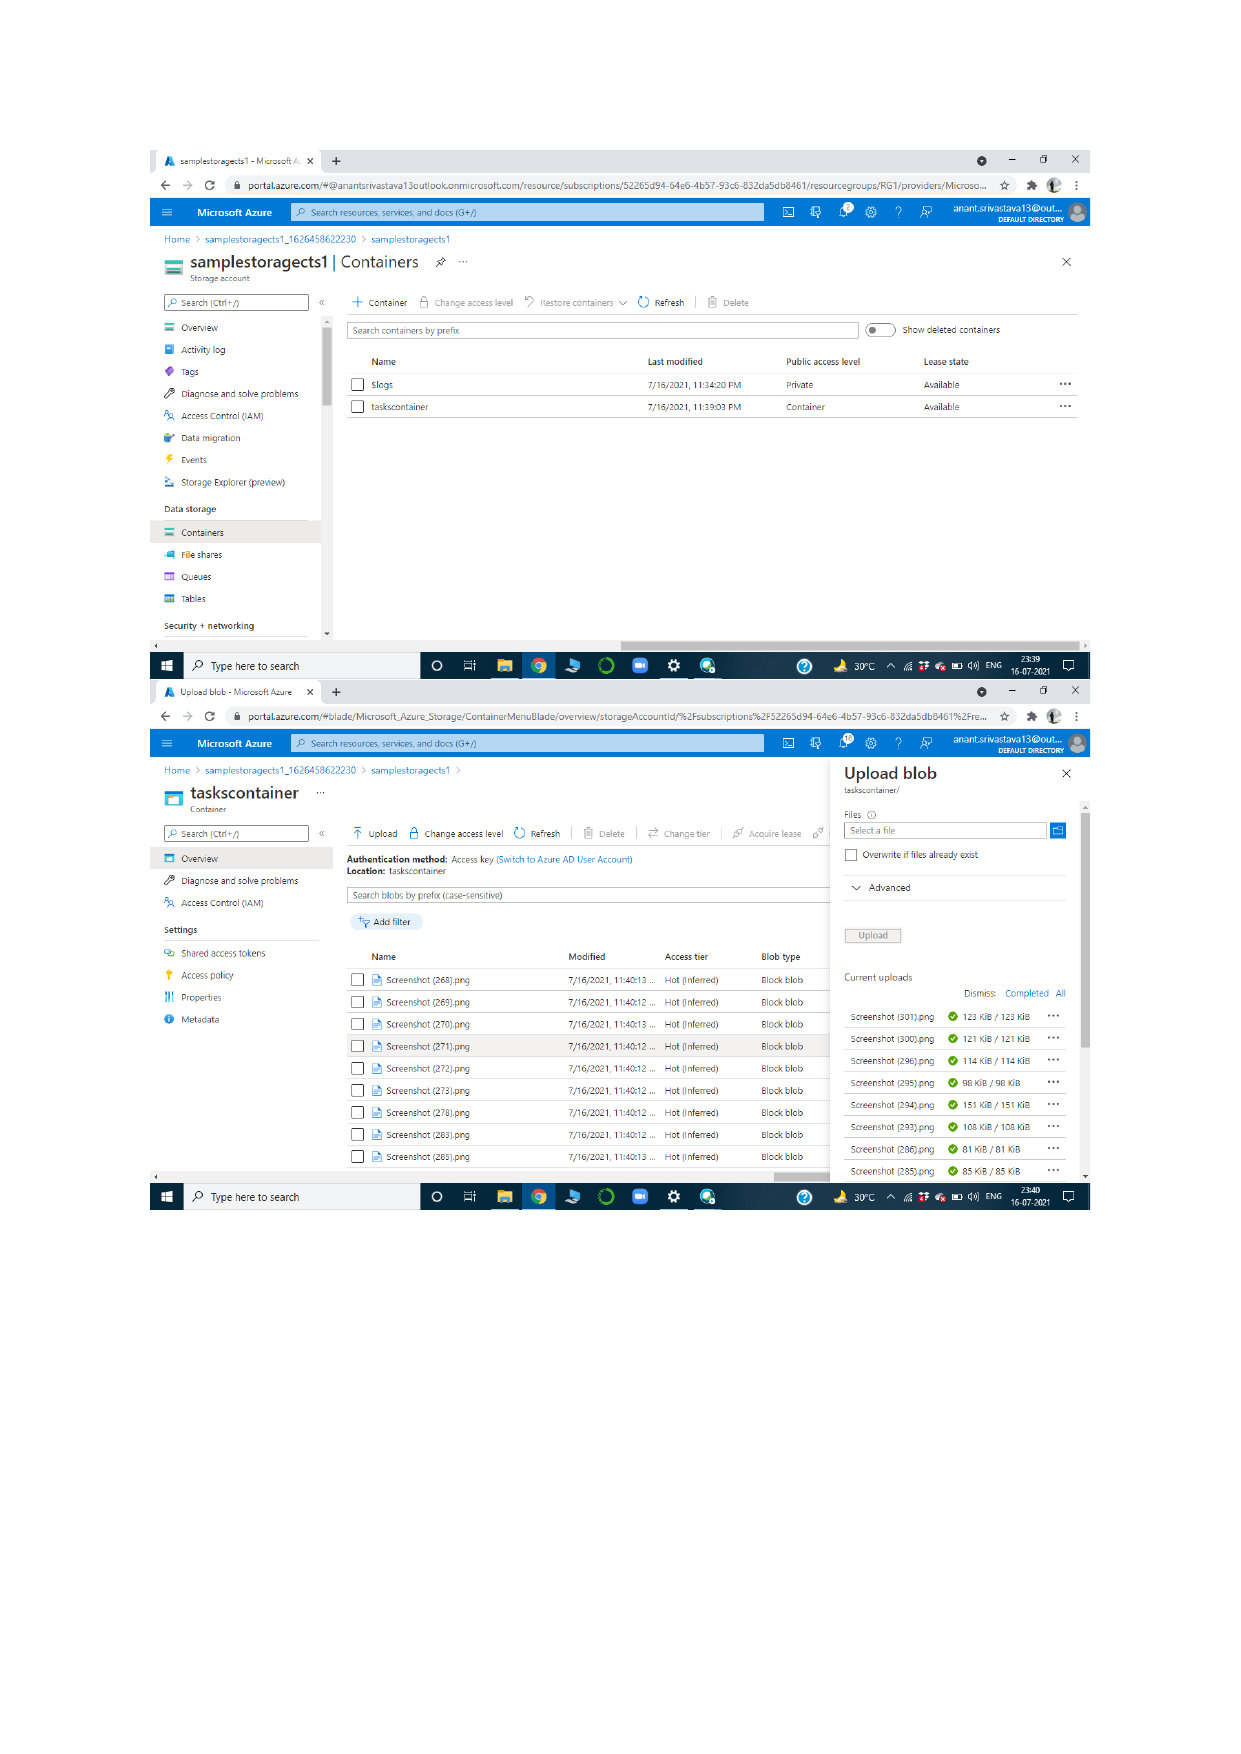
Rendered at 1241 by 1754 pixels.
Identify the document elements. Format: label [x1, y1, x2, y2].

picture [150, 150, 1091, 679]
picture [150, 680, 1091, 1210]
